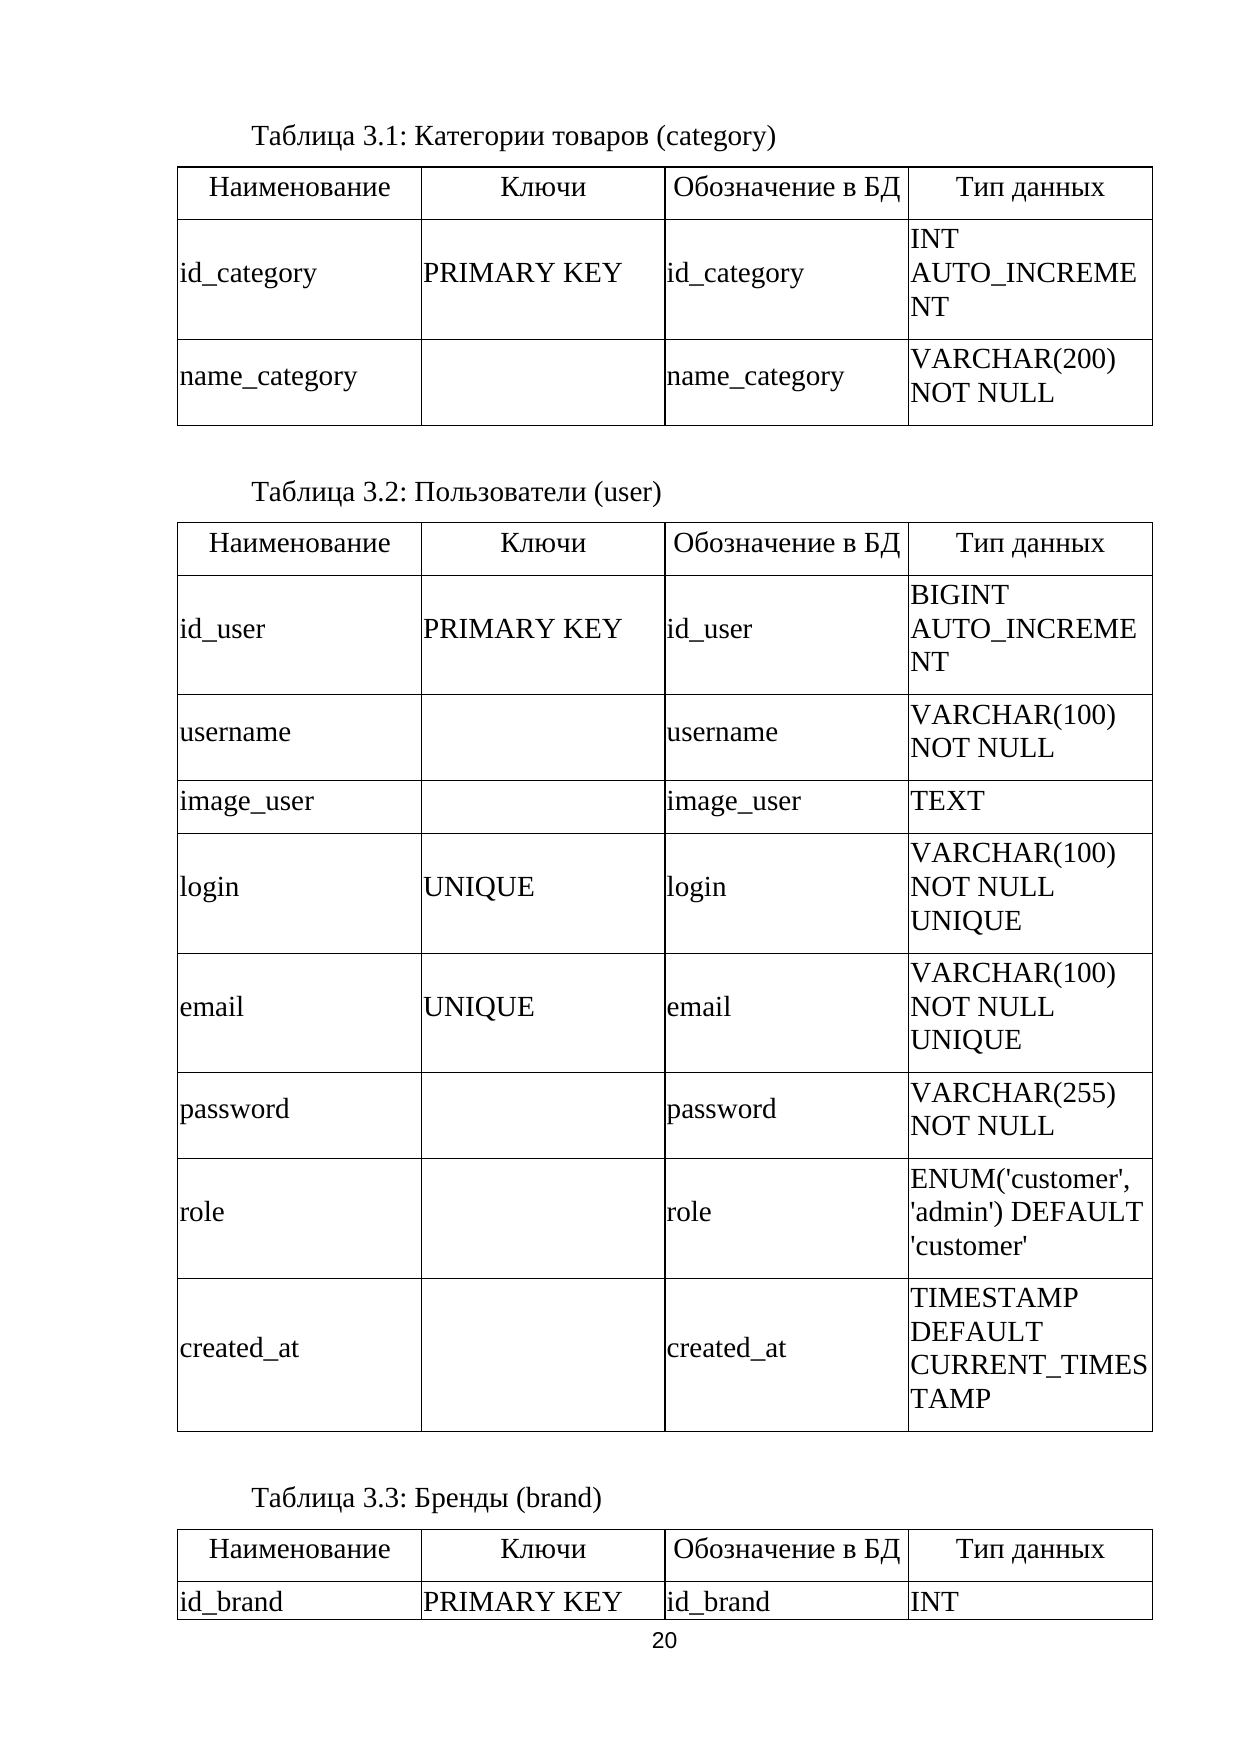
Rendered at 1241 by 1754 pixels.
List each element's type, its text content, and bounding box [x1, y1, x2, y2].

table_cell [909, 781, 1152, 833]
text Таблица 3.3: Бренды (brand) [177, 1480, 1152, 1514]
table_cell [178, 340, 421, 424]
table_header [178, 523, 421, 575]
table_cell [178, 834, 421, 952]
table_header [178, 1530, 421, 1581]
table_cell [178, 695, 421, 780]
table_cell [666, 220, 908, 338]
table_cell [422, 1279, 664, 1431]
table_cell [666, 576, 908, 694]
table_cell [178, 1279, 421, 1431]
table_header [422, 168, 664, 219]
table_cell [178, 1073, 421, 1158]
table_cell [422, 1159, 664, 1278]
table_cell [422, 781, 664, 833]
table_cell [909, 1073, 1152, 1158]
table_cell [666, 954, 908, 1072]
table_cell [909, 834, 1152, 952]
text Таблица 3.2: Пользователи (user) [177, 474, 1152, 507]
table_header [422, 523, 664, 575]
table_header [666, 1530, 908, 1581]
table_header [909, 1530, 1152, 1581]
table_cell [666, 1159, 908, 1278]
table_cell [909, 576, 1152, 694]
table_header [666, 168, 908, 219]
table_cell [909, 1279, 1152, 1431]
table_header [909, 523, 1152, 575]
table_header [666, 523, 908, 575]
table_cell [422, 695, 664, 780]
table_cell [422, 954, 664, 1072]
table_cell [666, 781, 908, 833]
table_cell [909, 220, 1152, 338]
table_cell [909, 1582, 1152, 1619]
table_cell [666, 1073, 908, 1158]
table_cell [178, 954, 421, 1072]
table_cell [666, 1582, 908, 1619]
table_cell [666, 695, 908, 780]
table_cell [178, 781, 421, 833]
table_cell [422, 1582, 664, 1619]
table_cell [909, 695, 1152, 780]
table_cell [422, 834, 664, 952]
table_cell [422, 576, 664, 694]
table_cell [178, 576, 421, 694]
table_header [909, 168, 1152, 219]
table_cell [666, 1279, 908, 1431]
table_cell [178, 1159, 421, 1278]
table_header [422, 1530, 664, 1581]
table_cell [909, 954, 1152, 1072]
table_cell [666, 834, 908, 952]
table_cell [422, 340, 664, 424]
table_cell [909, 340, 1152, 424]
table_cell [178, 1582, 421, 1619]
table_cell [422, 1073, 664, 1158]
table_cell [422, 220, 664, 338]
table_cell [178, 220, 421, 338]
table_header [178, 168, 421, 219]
text Таблица 3.1: Категории товаров (category) [177, 118, 1152, 152]
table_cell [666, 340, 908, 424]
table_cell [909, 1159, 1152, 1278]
